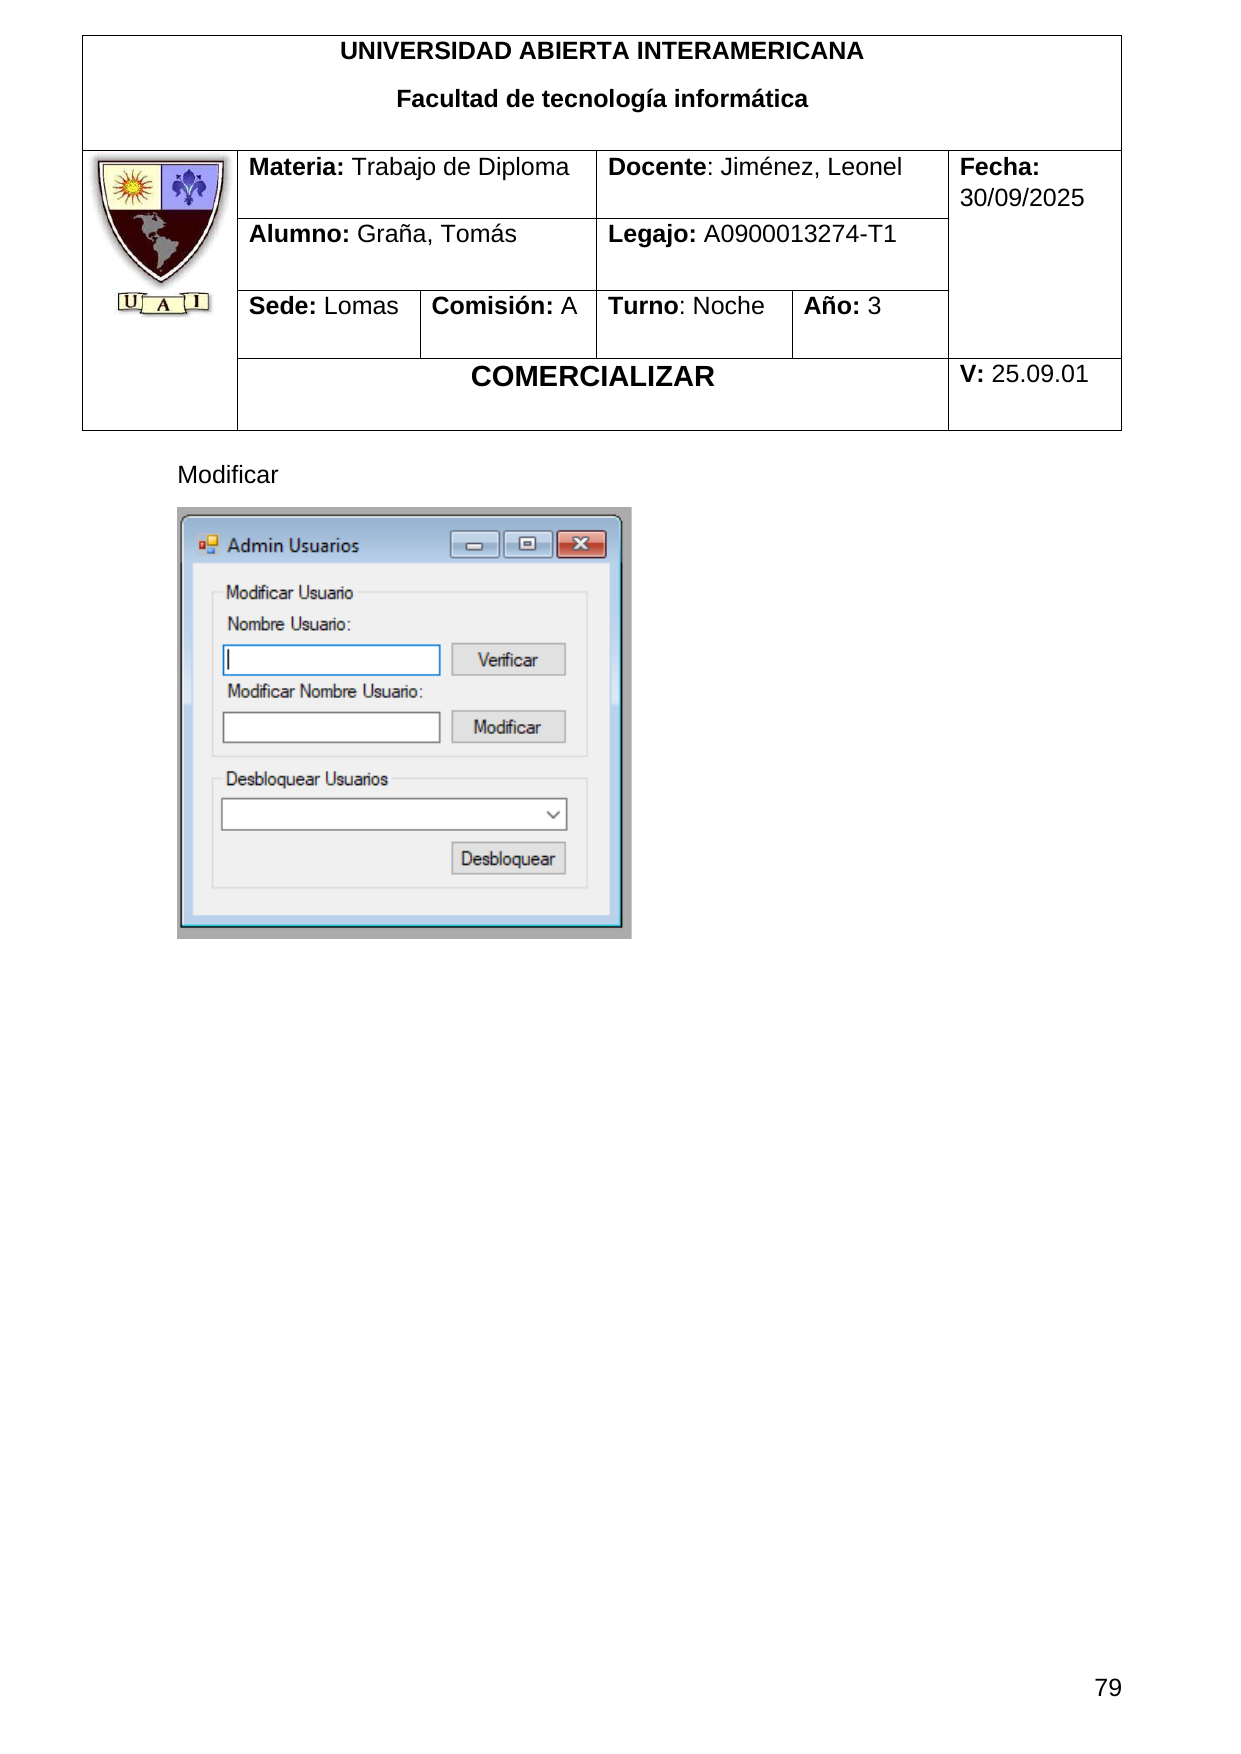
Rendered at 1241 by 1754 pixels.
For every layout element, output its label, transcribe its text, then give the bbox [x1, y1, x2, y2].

picture [87, 151, 234, 320]
picture [177, 507, 632, 939]
text Modificar [177, 460, 1122, 488]
